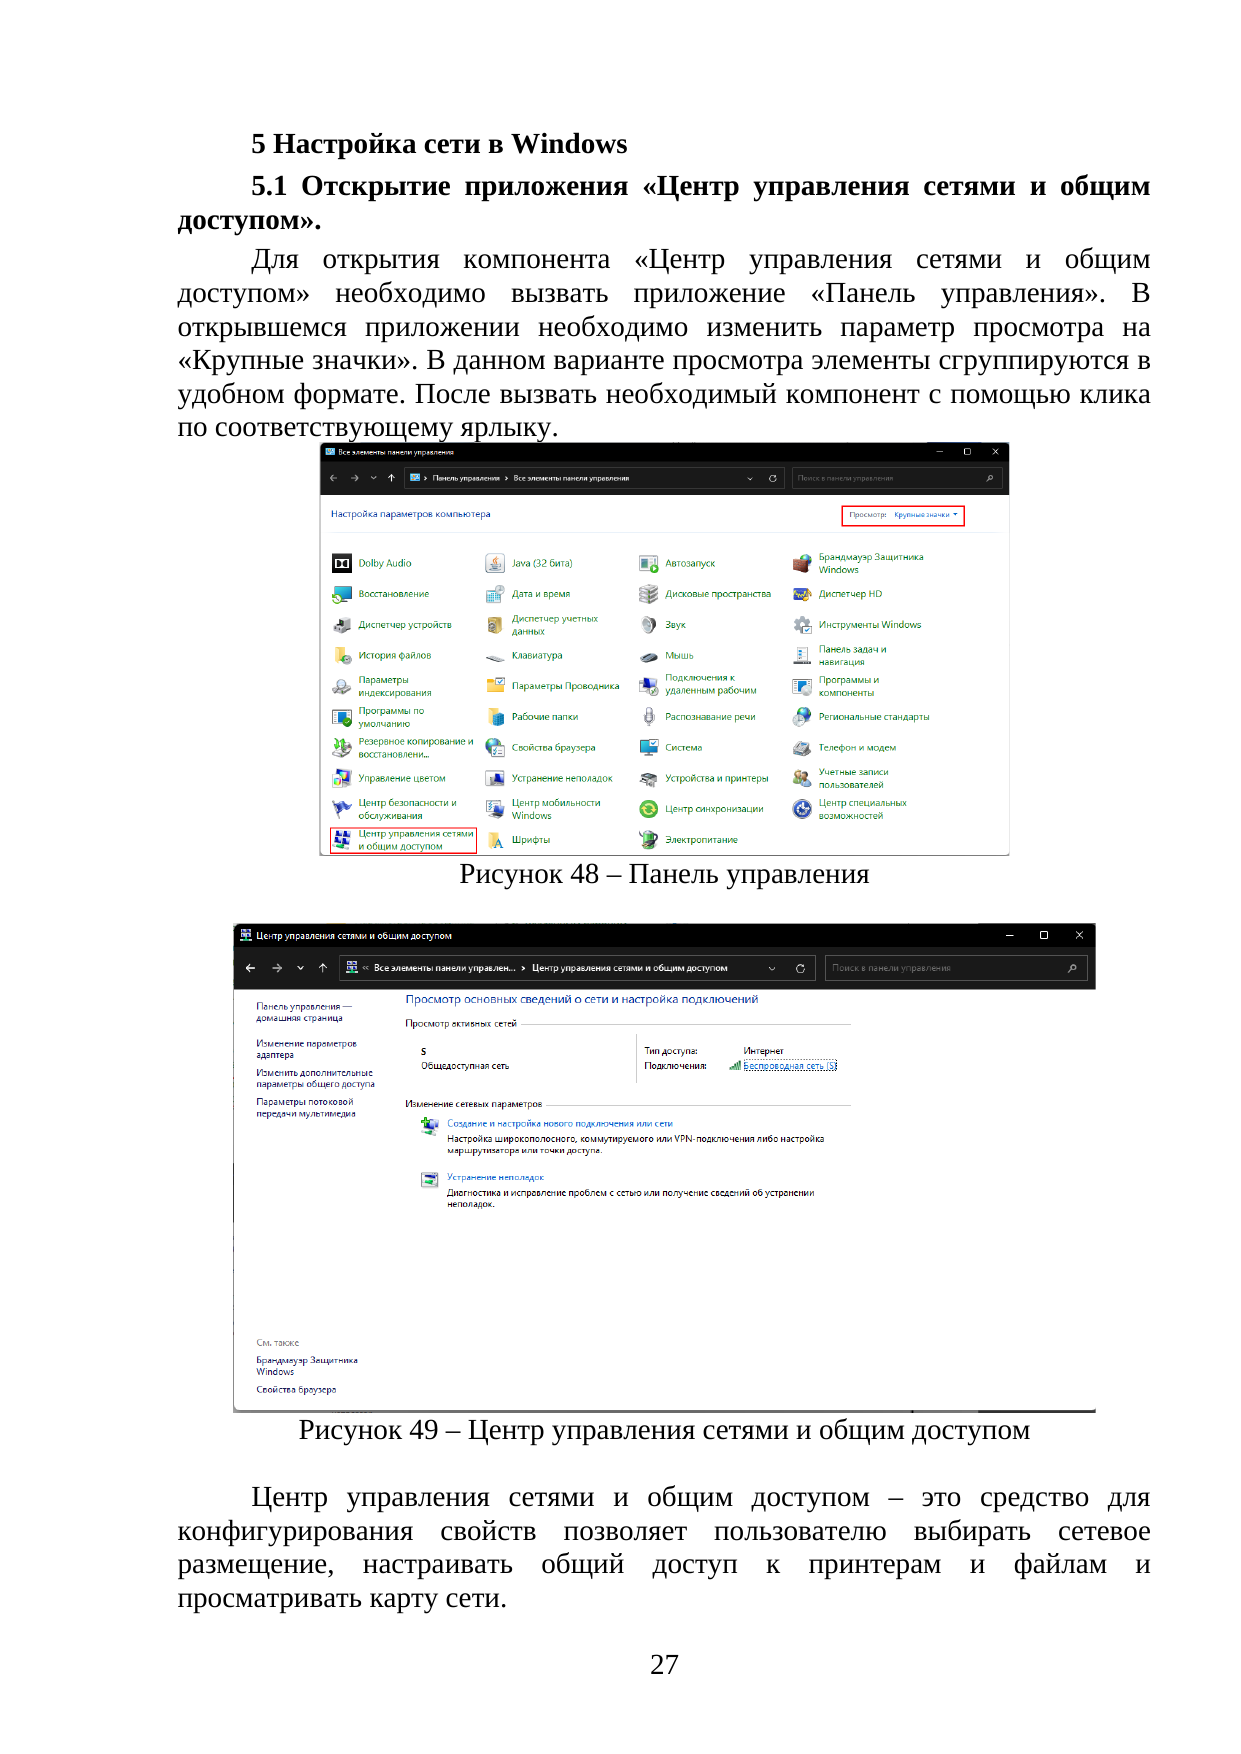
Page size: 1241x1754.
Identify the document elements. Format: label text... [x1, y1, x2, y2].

text Центр управления сетями и общим доступом – это средство для конфигурирования свойств позволяет пользователю выбирать сетевое размещение, настраивать общий доступ к принтерам и файлам и просматривать карту сети. [177, 1479, 1152, 1613]
text 5 Настройка сети в Windows [177, 126, 1152, 160]
text Рисунок 48 – Панель управления [177, 856, 1152, 889]
picture [233, 923, 1096, 1413]
text 5.1 Отскрытие приложения «Центр управления сетями и общим доступом». [177, 168, 1152, 235]
picture [319, 442, 1010, 856]
text Для открытия компонента «Центр управления сетями и общим доступом» необходимо вызвать приложение «Панель управления». В открывшемся приложении необходимо изменить параметр просмотра на «Крупные значки». В данном варианте просмотра элементы сгруппируются в удобном формате. После вызвать необходимый компонент с помощью клика по соответствующему ярлыку. [177, 242, 1152, 443]
text Рисунок 49 – Центр управления сетями и общим доступом [177, 1412, 1152, 1446]
